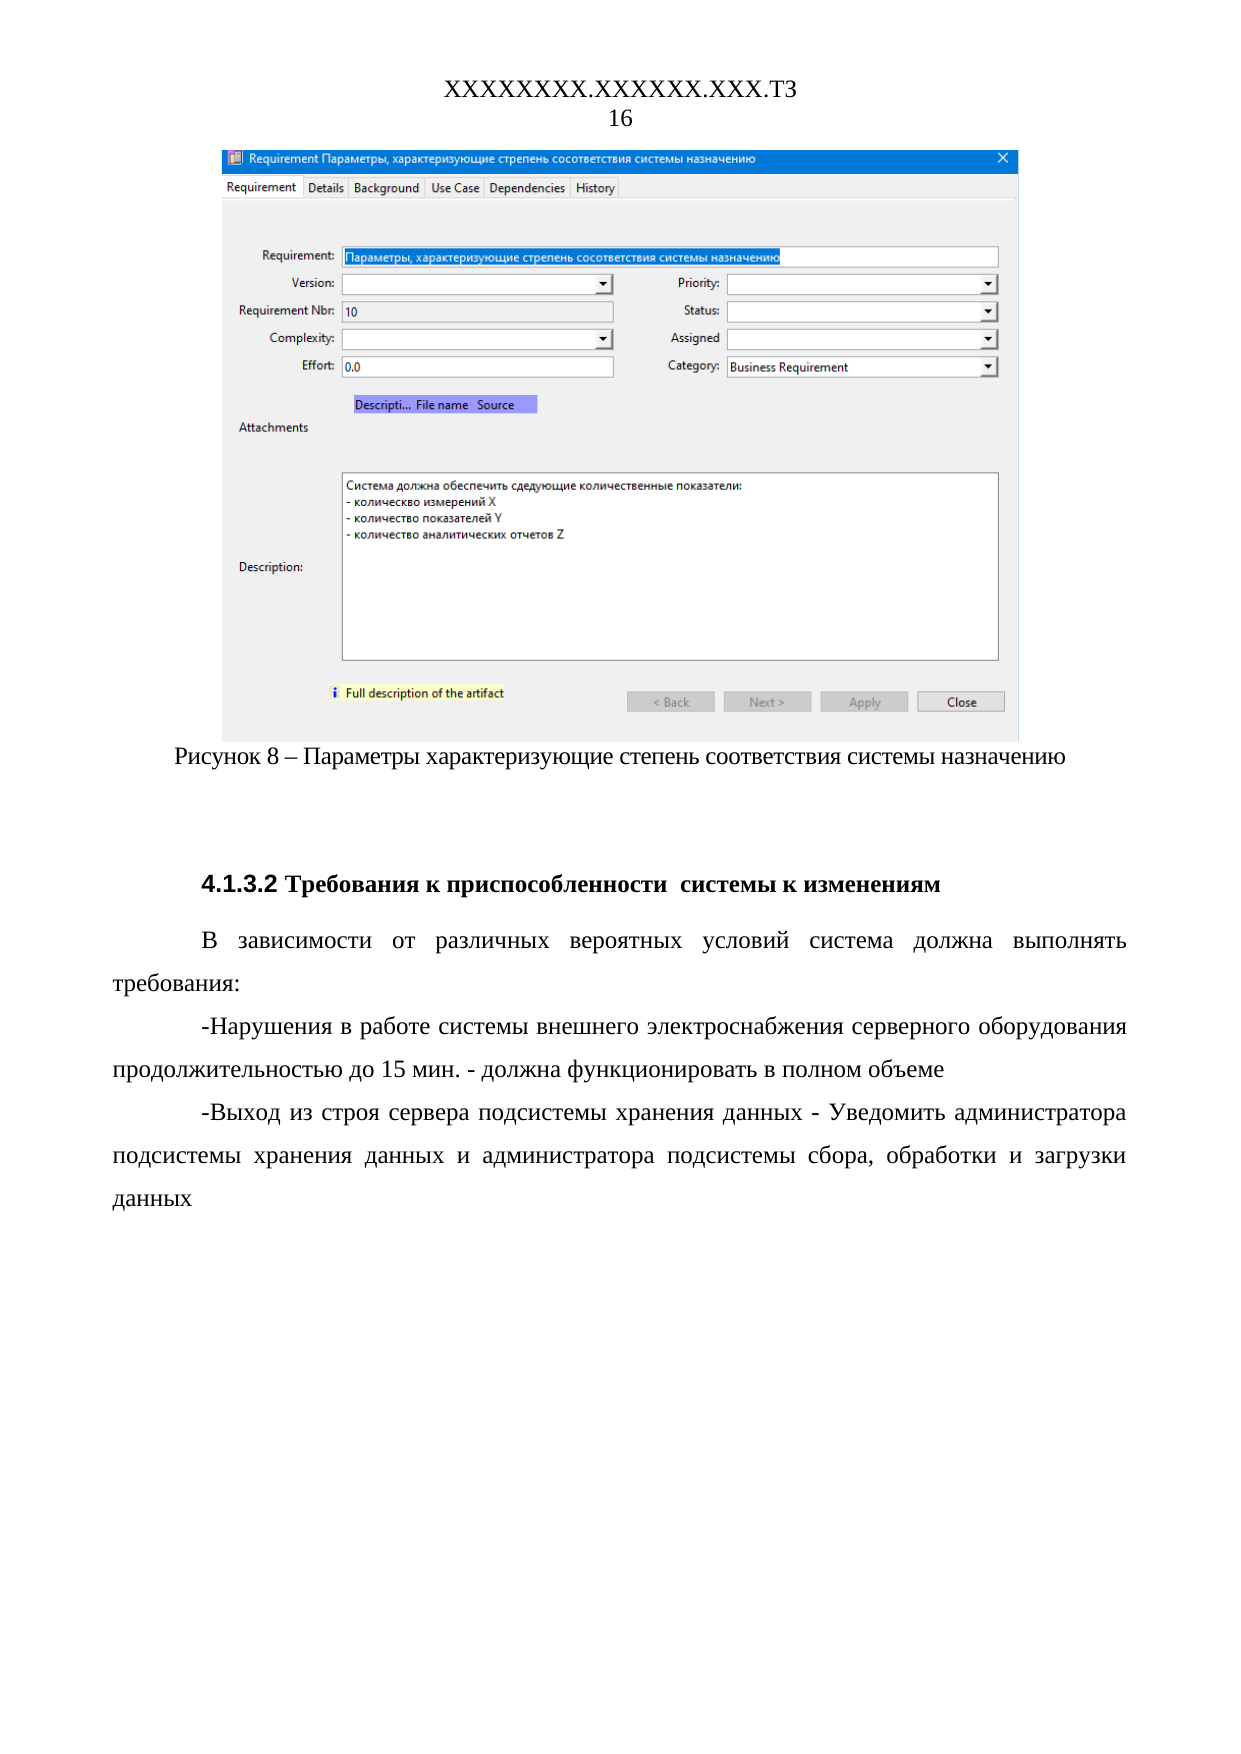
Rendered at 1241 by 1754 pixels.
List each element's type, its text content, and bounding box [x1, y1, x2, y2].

text Требования к приспособленности системы к изменениям [112, 869, 1128, 898]
text -Нарушения в работе системы внешнего электроснабжения серверного оборудования продолжительностью до 15 мин. - должна функционировать в полном объеме [112, 1011, 1128, 1083]
text -Выход из строя сервера подсистемы хранения данных - Уведомить администратора подсистемы хранения данных и администратора подсистемы сбора, обработки и загрузки данных [112, 1097, 1128, 1212]
picture [221, 150, 1019, 742]
text Рисунок 8 – Параметры характеризующие степень соответствия системы назначению [112, 741, 1128, 770]
text В зависимости от различных вероятных условий система должна выполнять требования: [112, 925, 1128, 997]
